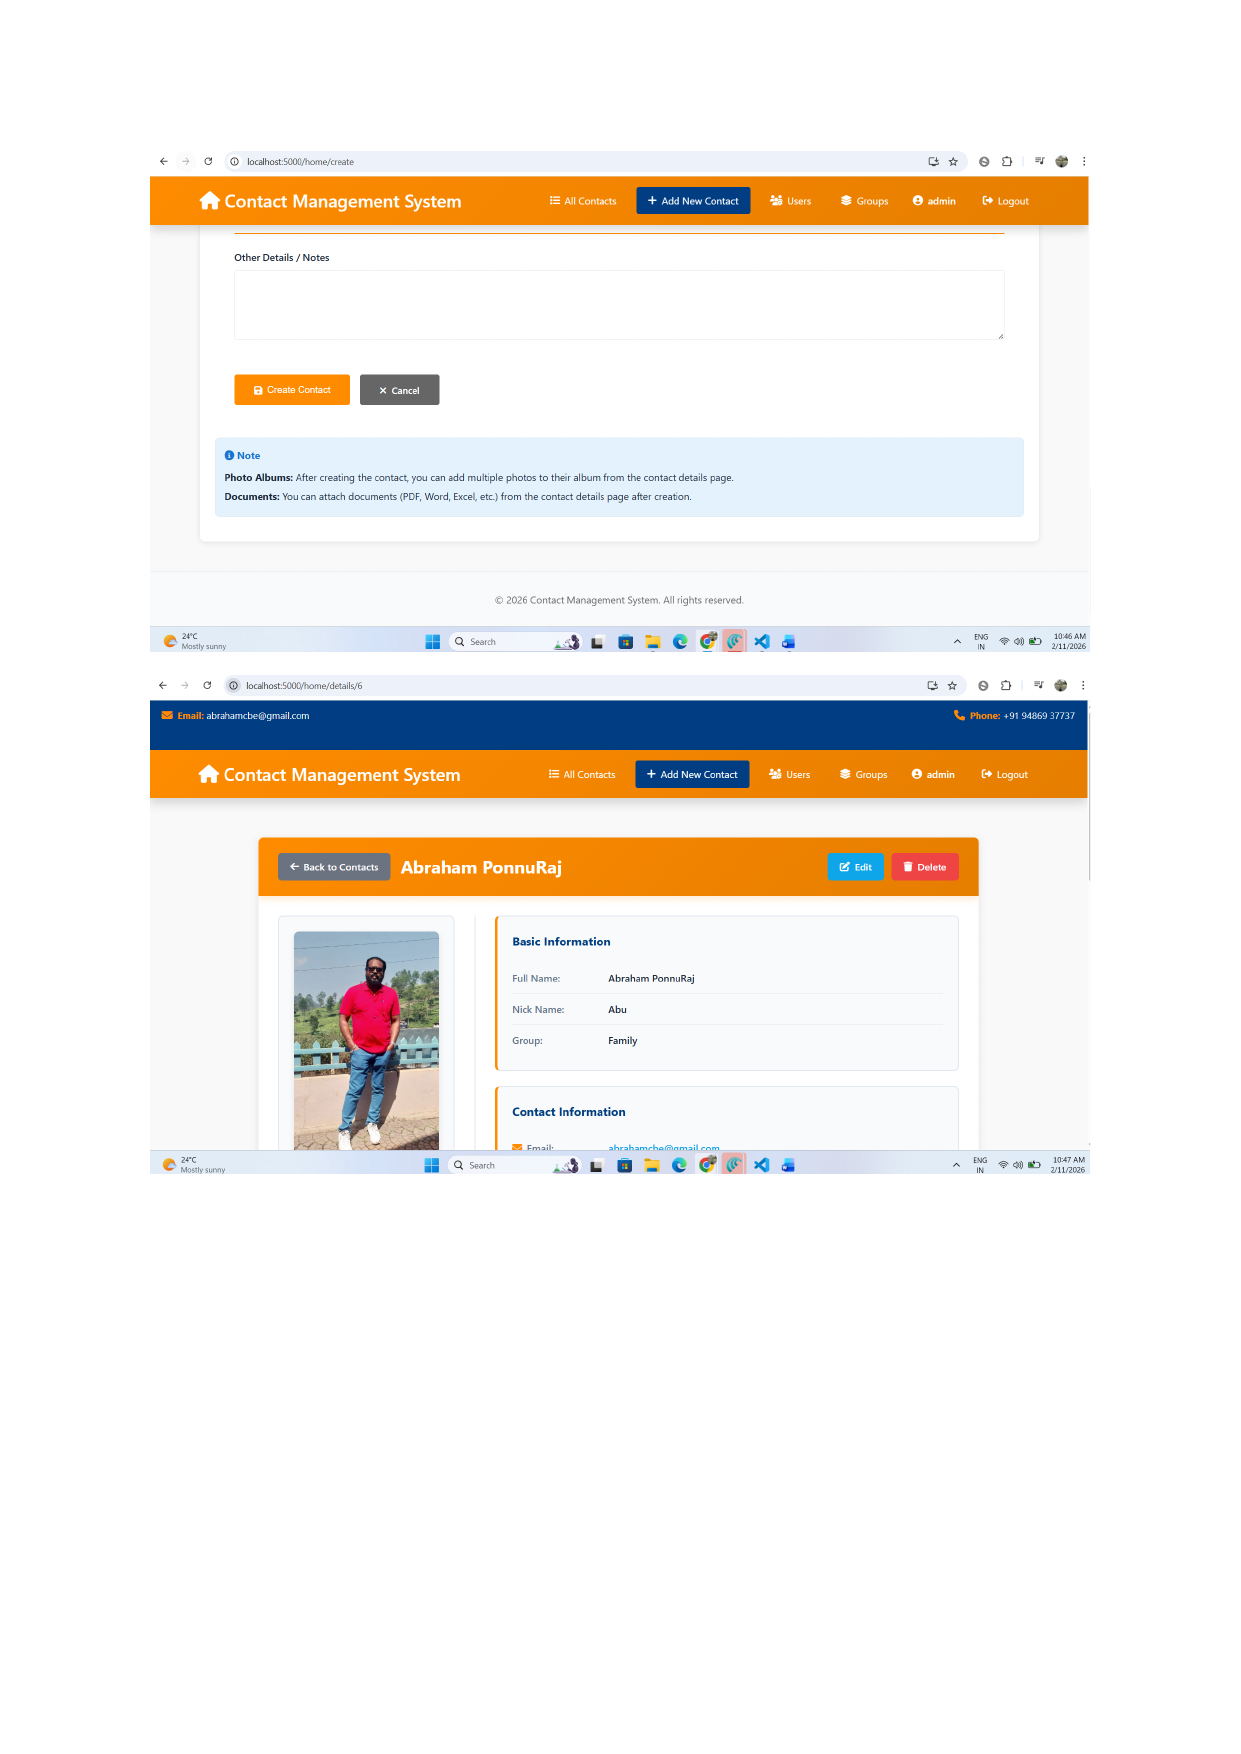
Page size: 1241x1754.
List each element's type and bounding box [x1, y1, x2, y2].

picture [150, 673, 1091, 1174]
picture [150, 150, 1091, 652]
